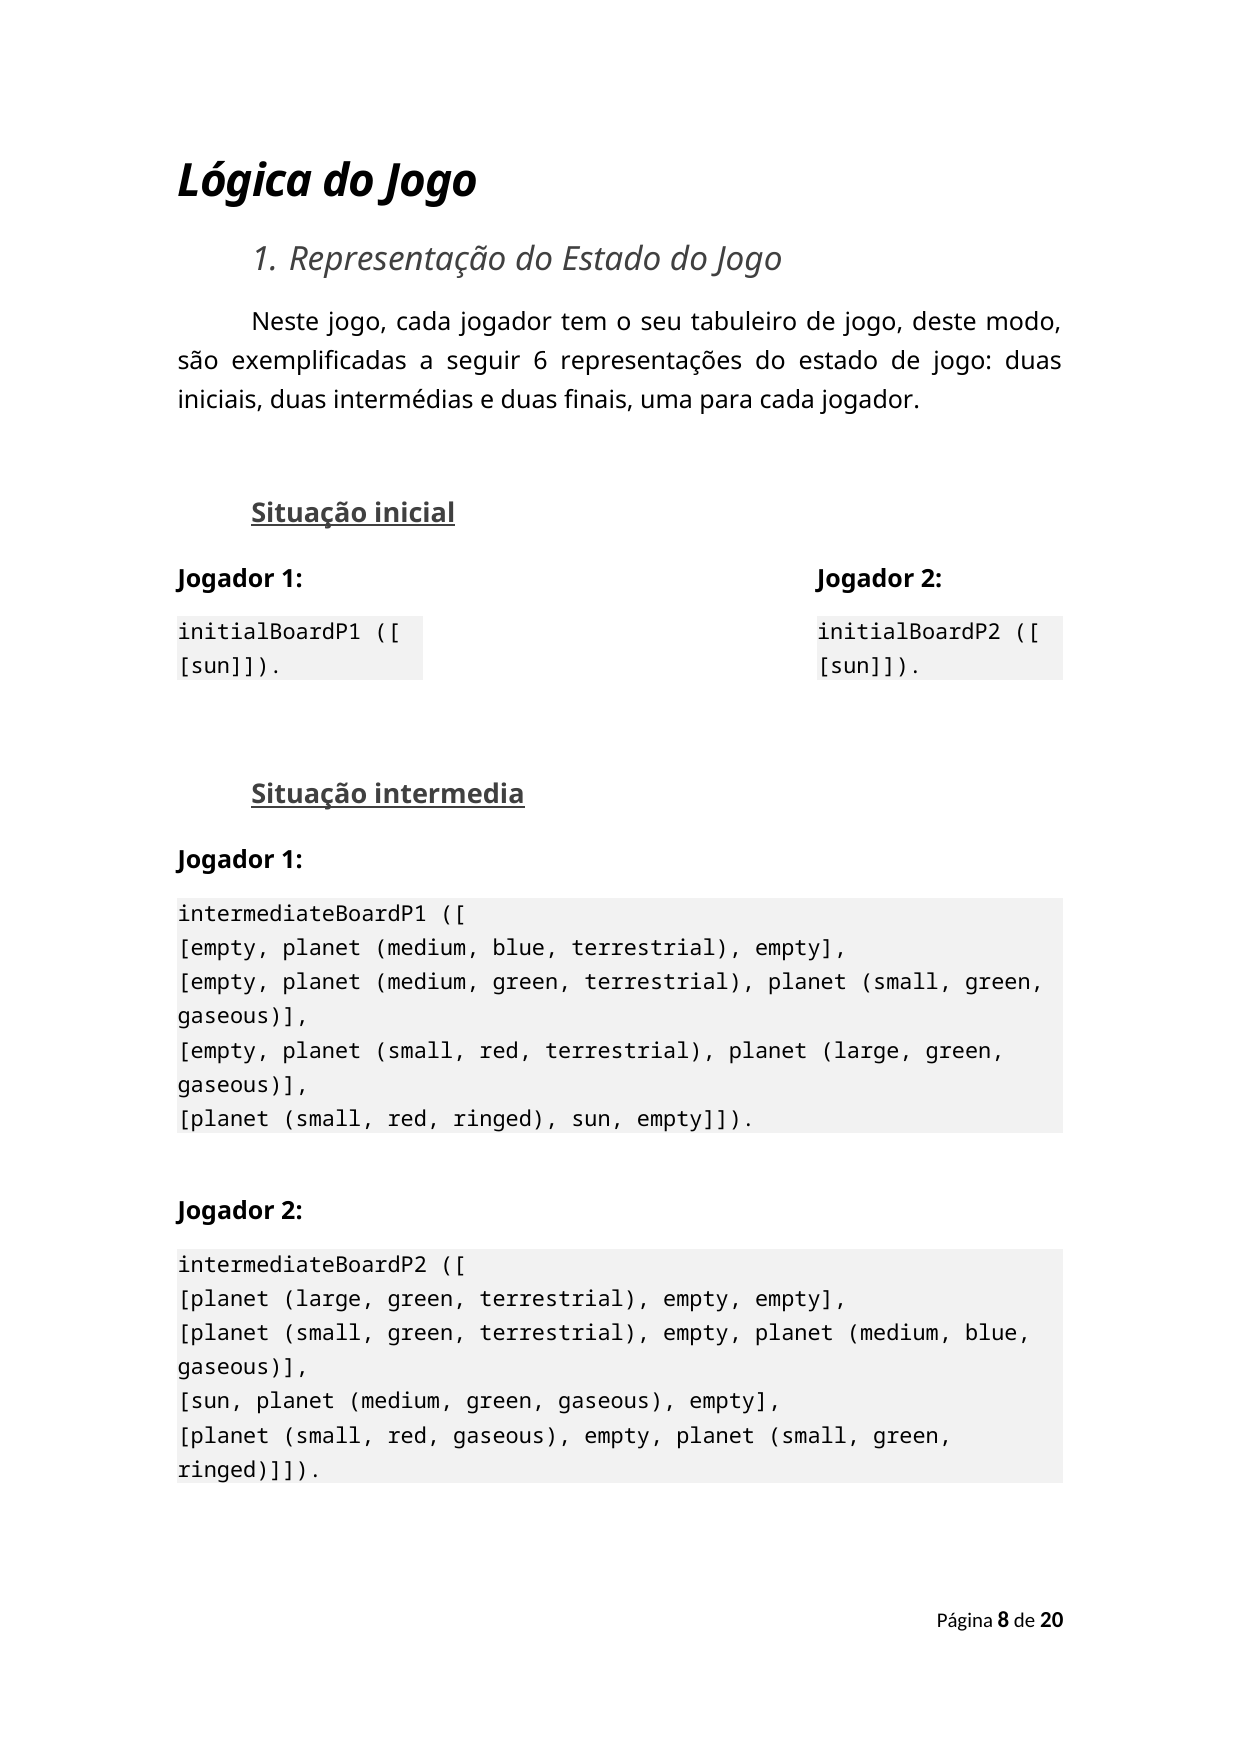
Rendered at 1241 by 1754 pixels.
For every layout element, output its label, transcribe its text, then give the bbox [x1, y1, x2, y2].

text [empty, planet (small, red, terrestrial), planet (large, green, gaseous)], [177, 1034, 1063, 1098]
text intermediateBoardP2 ([ [177, 1249, 1063, 1278]
text Jogador 2: [817, 561, 1063, 594]
text [empty, planet (medium, green, terrestrial), planet (small, green, gaseous)], [177, 966, 1063, 1030]
text Lógica do Jogo [177, 148, 1063, 210]
text Jogador 1: [177, 561, 423, 594]
text Jogador 2: [177, 1193, 1063, 1227]
text [sun]]). [177, 651, 423, 680]
text intermediateBoardP1 ([ [177, 898, 1063, 928]
text [planet (large, green, terrestrial), empty, empty], [177, 1283, 1063, 1313]
text [planet (small, red, gaseous), empty, planet (small, green, ringed)]]). [177, 1419, 1063, 1483]
text initialBoardP2 ([ [817, 616, 1063, 646]
text [sun]]). [817, 651, 1063, 680]
text [planet (small, red, ringed), sun, empty]]). [177, 1103, 1063, 1133]
text initialBoardP1 ([ [177, 616, 423, 646]
text [planet (small, green, terrestrial), empty, planet (medium, blue, gaseous)], [177, 1317, 1063, 1381]
text Situação inicial [177, 493, 1063, 530]
text [empty, planet (medium, blue, terrestrial), empty], [177, 932, 1063, 962]
text Neste jogo, cada jogador tem o seu tabuleiro de jogo, deste modo, são exemplificadas a seguir 6 representações do estado de jogo: duas iniciais, duas intermédias e duas finais, uma para cada jogador. [177, 303, 1063, 416]
list Representação do Estado do Jogo [251, 235, 1063, 280]
text Jogador 1: [177, 842, 1063, 876]
text Situação intermedia [177, 775, 1063, 812]
text [sun, planet (medium, green, gaseous), empty], [177, 1385, 1063, 1415]
